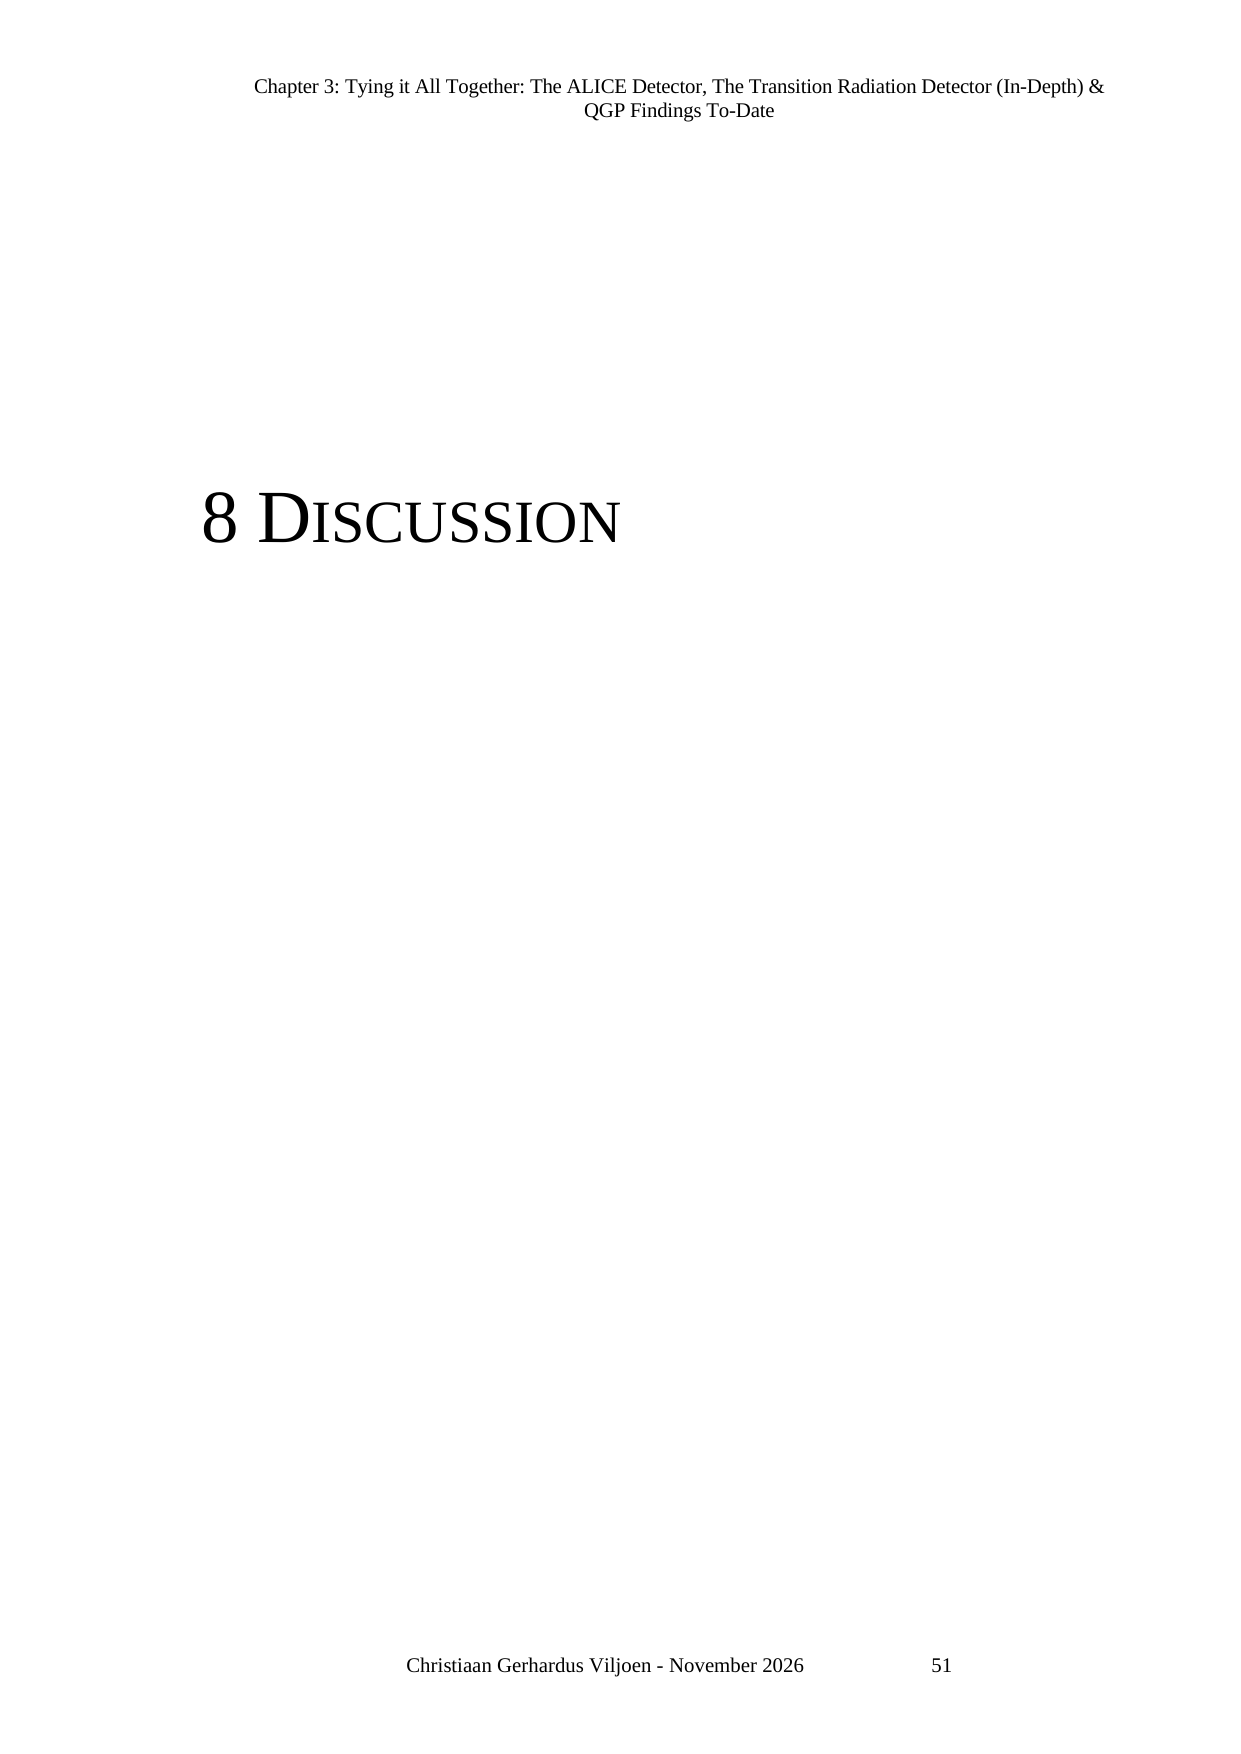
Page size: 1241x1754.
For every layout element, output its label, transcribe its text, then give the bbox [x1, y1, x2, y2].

subtitle Discussion [201, 472, 1122, 558]
